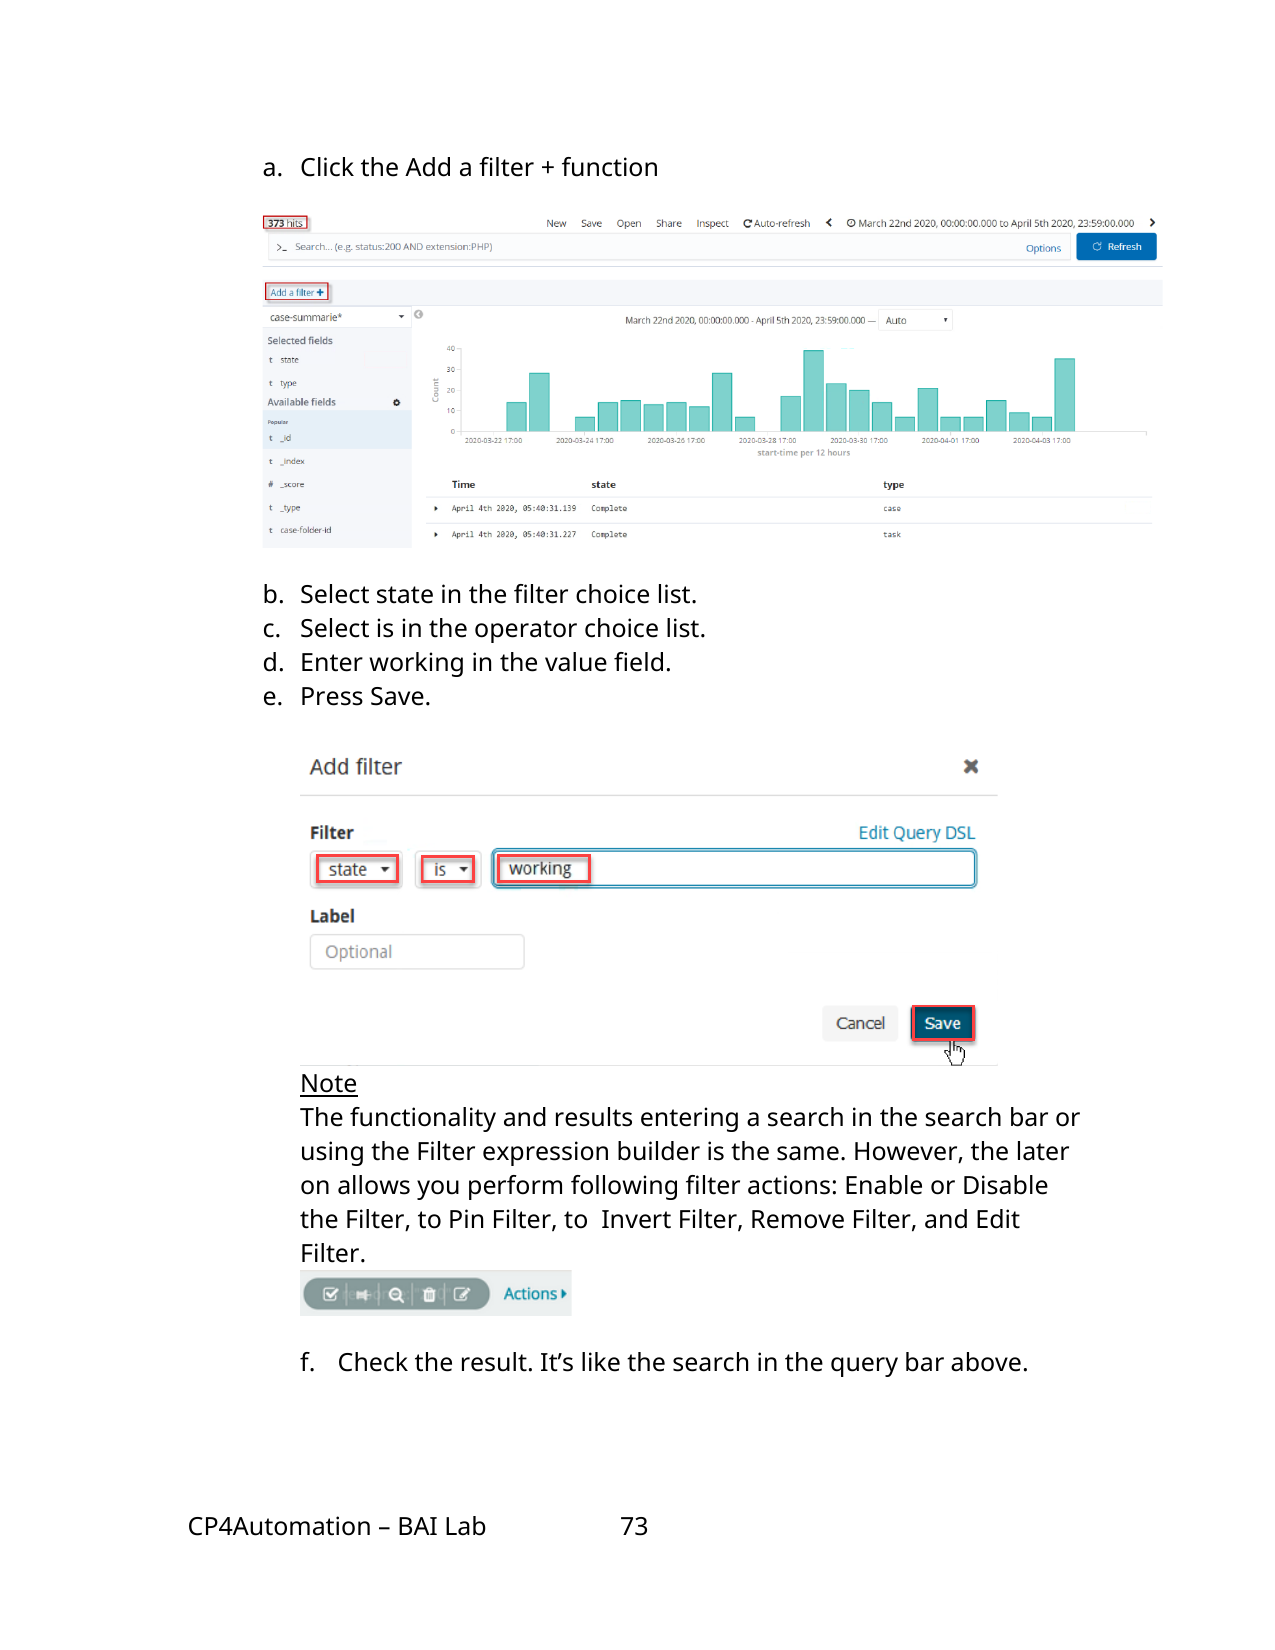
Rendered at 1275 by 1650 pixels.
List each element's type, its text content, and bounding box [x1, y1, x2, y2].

list Click the Add a filter + function [262, 150, 1087, 184]
list Select is in the operator choice list. [262, 610, 1087, 644]
picture [300, 741, 998, 1066]
picture [262, 213, 1163, 548]
list Select state in the filter choice list. [262, 576, 1087, 610]
list Press Save. [262, 678, 1087, 713]
list Check the result. It’s like the search in the query bar above. [300, 1345, 1087, 1379]
list Enter working in the value field. [262, 644, 1087, 678]
picture [300, 1270, 572, 1316]
